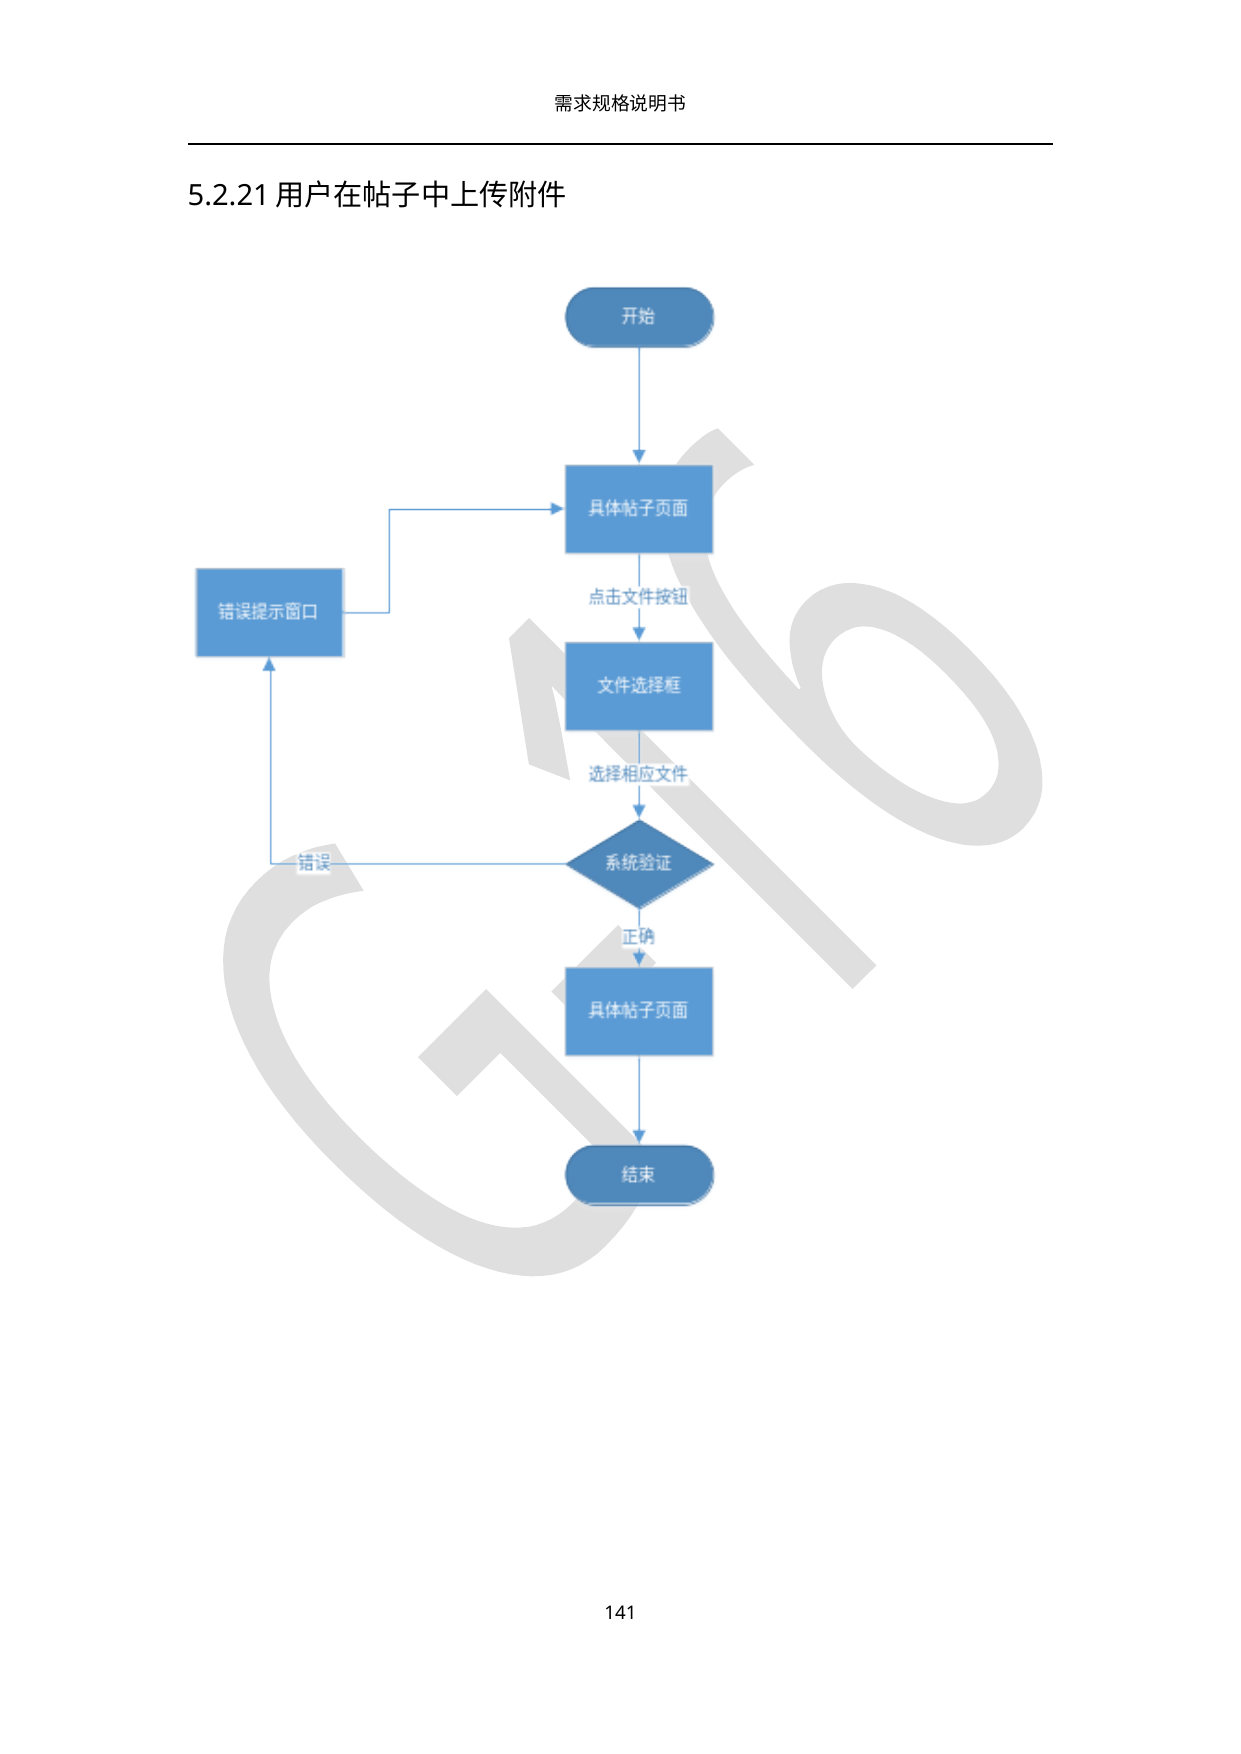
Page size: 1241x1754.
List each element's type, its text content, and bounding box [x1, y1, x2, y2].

subtitle 用户在帖子中上传附件 [187, 160, 1053, 225]
